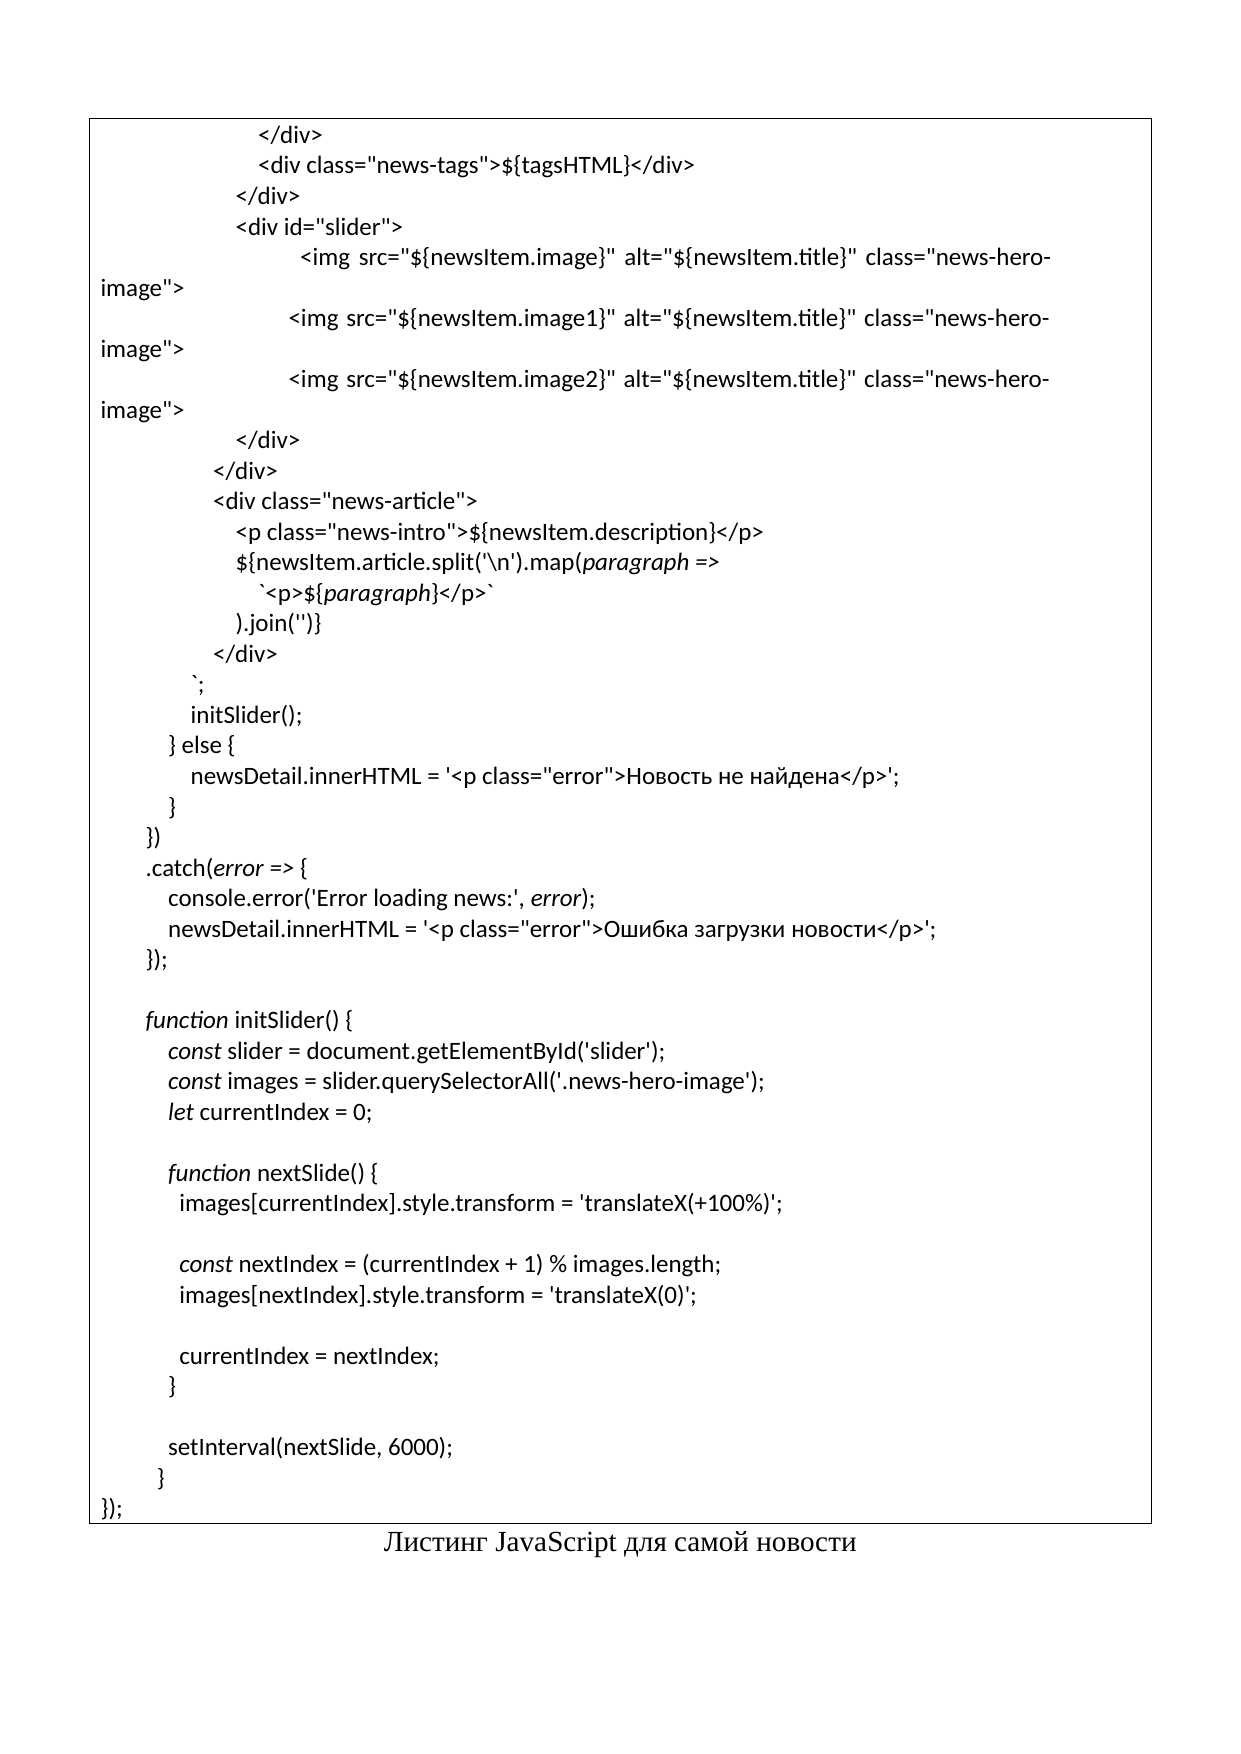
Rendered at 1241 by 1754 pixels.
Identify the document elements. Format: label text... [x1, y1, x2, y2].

text Листинг JavaScript для самой новости [177, 1524, 1152, 1558]
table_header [90, 119, 1151, 1523]
